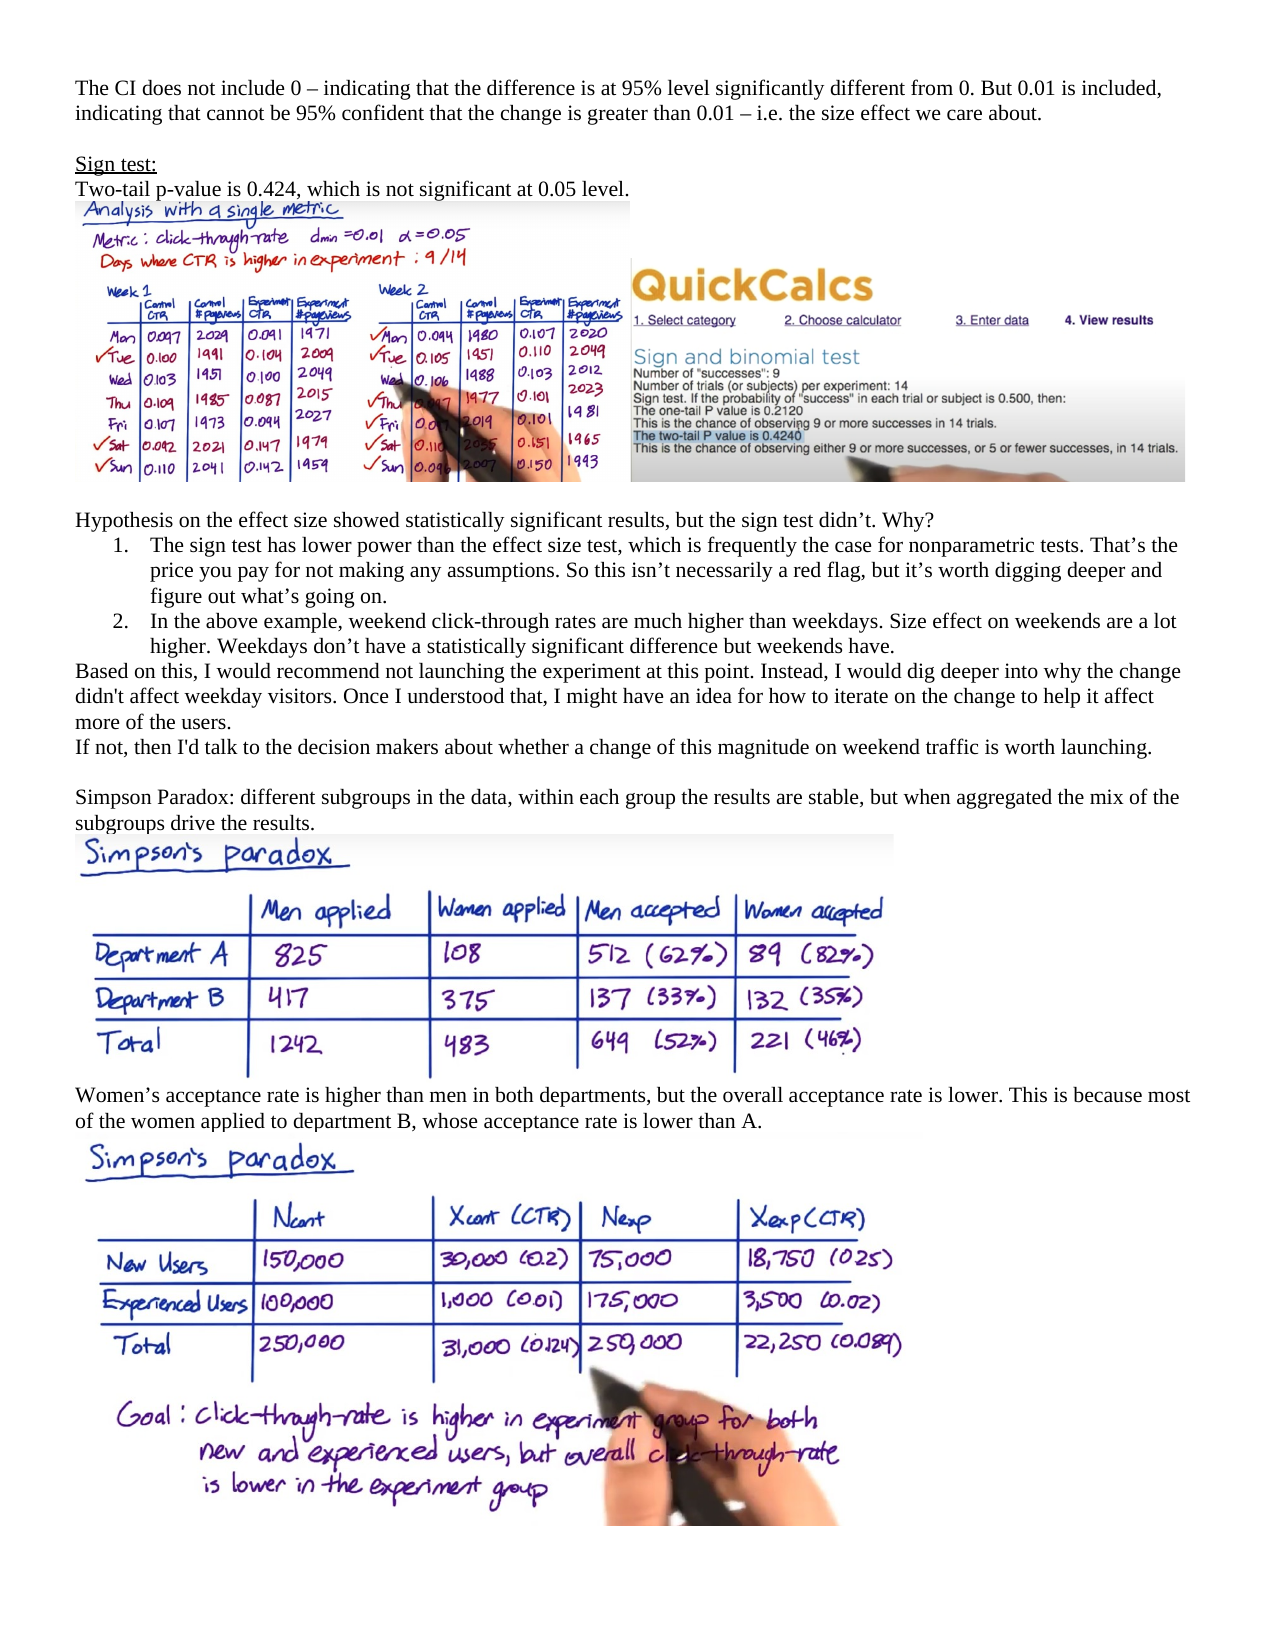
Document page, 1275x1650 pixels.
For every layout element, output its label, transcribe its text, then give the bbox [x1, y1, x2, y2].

text Hypothesis on the effect size showed statistically significant results, but the sign test didn’t. Why? [75, 507, 1200, 532]
text The CI does not include 0 – indicating that the difference is at 95% level significantly different from 0. But 0.01 is included, indicating that cannot be 95% confident that the change is greater than 0.01 – i.e. the size effect we care about. [75, 75, 1200, 125]
list The sign test has lower power than the effect size test, which is frequently the case for nonparametric tests. That’s the price you pay for not making any assumptions. So this isn’t necessarily a red flag, but it’s worth digging deeper and figure out what’s going on. [112, 532, 1200, 608]
picture [75, 201, 1186, 482]
picture [75, 834, 894, 1083]
text Women’s acceptance rate is higher than men in both departments, but the overall acceptance rate is lower. This is because most of the women applied to department B, whose acceptance rate is lower than A. [75, 1082, 1200, 1133]
text Based on this, I would recommend not launching the experiment at this point. Instead, I would dig deeper into why the change didn't affect weekday visitors. Once I understood that, I might have an idea for how to iterate on the change to help it affect more of the users. [75, 658, 1200, 734]
picture [75, 1132, 924, 1526]
text Two-tail p-value is 0.424, which is not significant at 0.05 level. [75, 176, 1200, 201]
list In the above example, weekend click-through rates are much higher than weekdays. Size effect on weekends are a lot higher. Weekdays don’t have a statistically significant difference but weekends have. [112, 608, 1200, 658]
text Simpson Paradox: different subgroups in the data, within each group the results are stable, but when aggregated the mix of the subgroups drive the results. [75, 784, 1200, 835]
text Sign test: [75, 151, 1200, 176]
text If not, then I'd talk to the decision makers about whether a change of this magnitude on weekend traffic is worth launching. [75, 734, 1200, 759]
